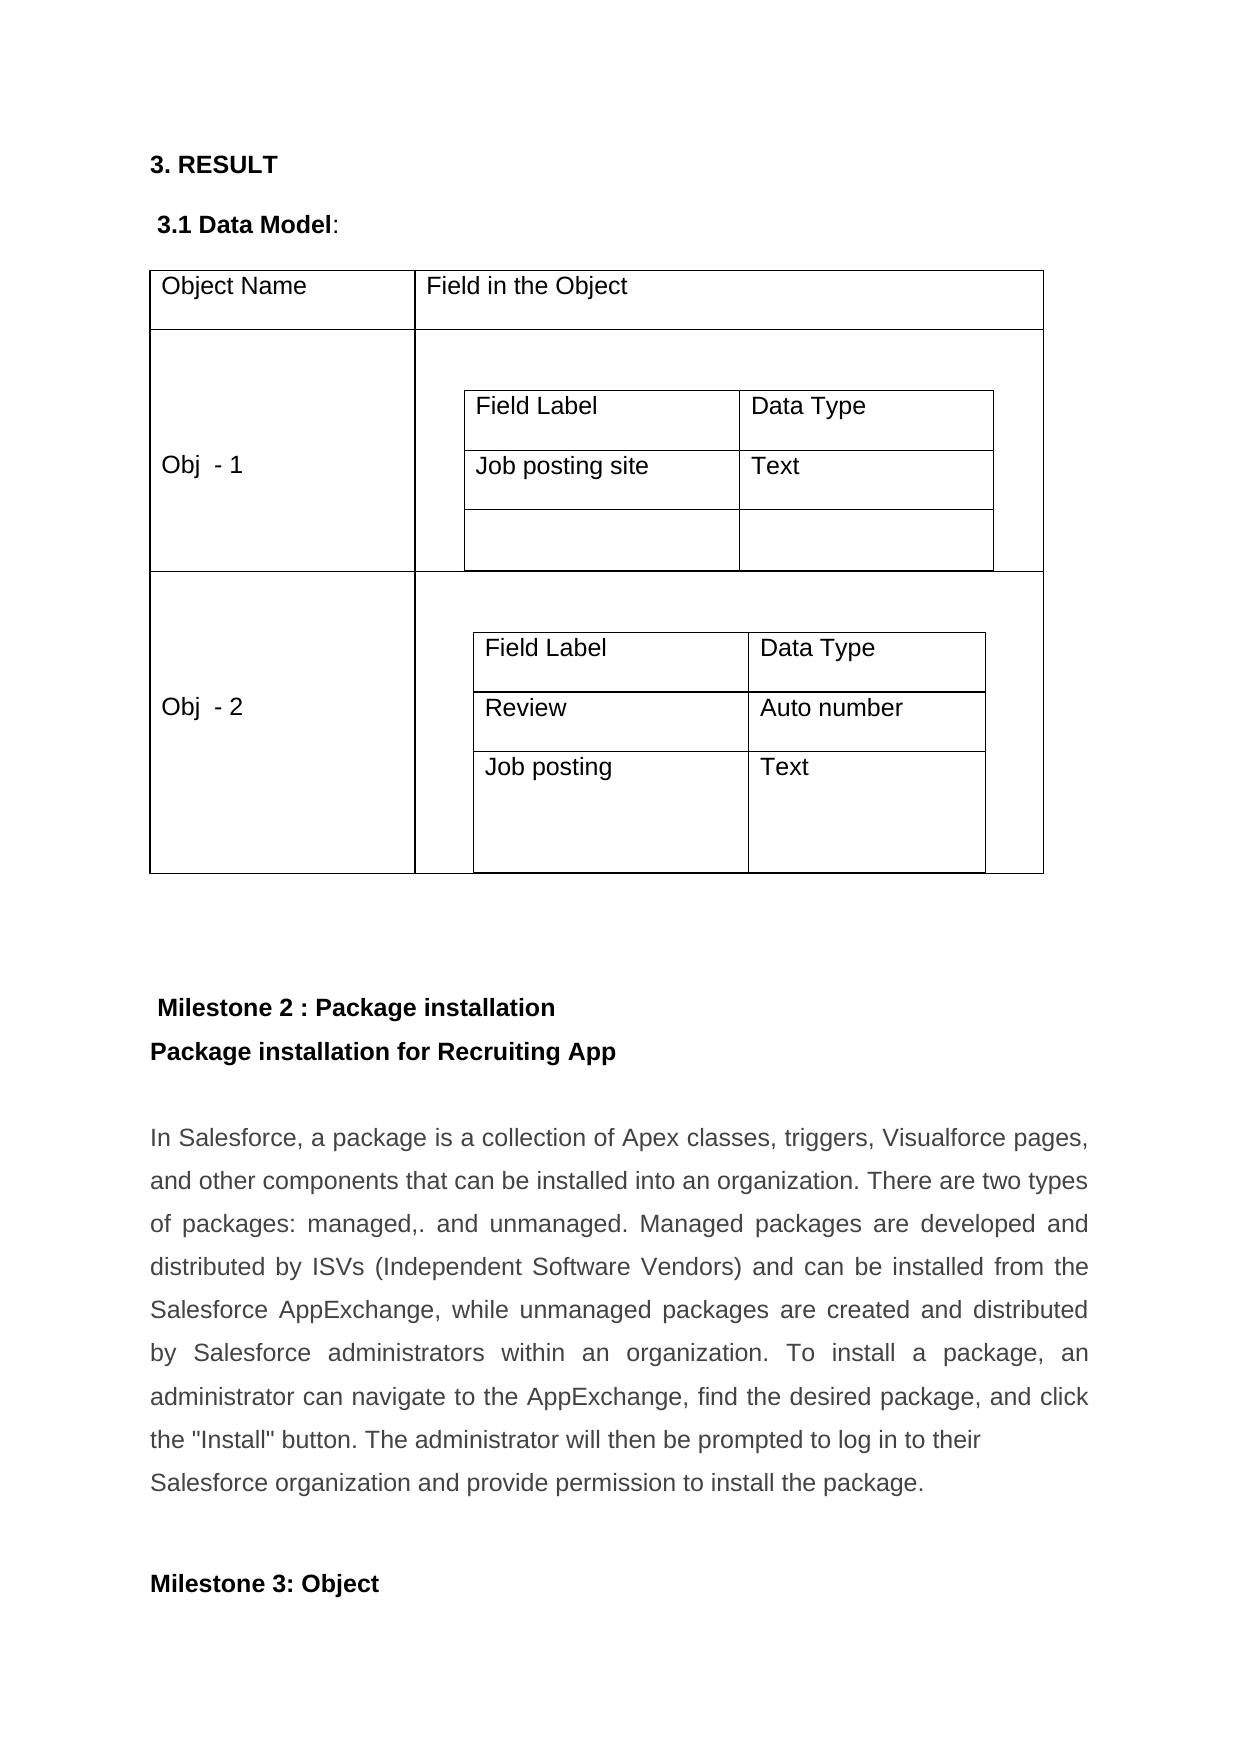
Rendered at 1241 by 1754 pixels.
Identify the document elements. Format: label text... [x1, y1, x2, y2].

text Salesforce organization and provide permission to install the package. [150, 1468, 1090, 1496]
text 3. RESULT [150, 150, 1090, 179]
table_cell [416, 572, 1043, 873]
text Package installation for Recruiting App [150, 1036, 1090, 1065]
table_header Field in the Object [416, 271, 1043, 329]
table_cell [416, 330, 1043, 571]
text In Salesforce, a package is a collection of Apex classes, triggers, Visualforce pages, and other components that can be installed into an organization. There are two types of packages: managed,. and unmanaged. Managed packages are developed and distributed by ISVs (Independent Software Vendors) and can be installed from the Salesforce AppExchange, while unmanaged packages are created and distributed by Salesforce administrators within an organization. To install a package, an administrator can navigate to the AppExchange, find the desired package, and click the "Install" button. The administrator will then be prompted to log in to their [150, 1123, 1090, 1453]
text Milestone 2 : Package installation [150, 993, 1090, 1022]
table_header Object Name [151, 271, 414, 329]
text 3.1 Data Model: [150, 210, 1090, 238]
table_cell Obj - 2 [151, 572, 414, 873]
table_cell Obj - 1 [151, 330, 414, 571]
text Milestone 3: Object [150, 1569, 1090, 1598]
